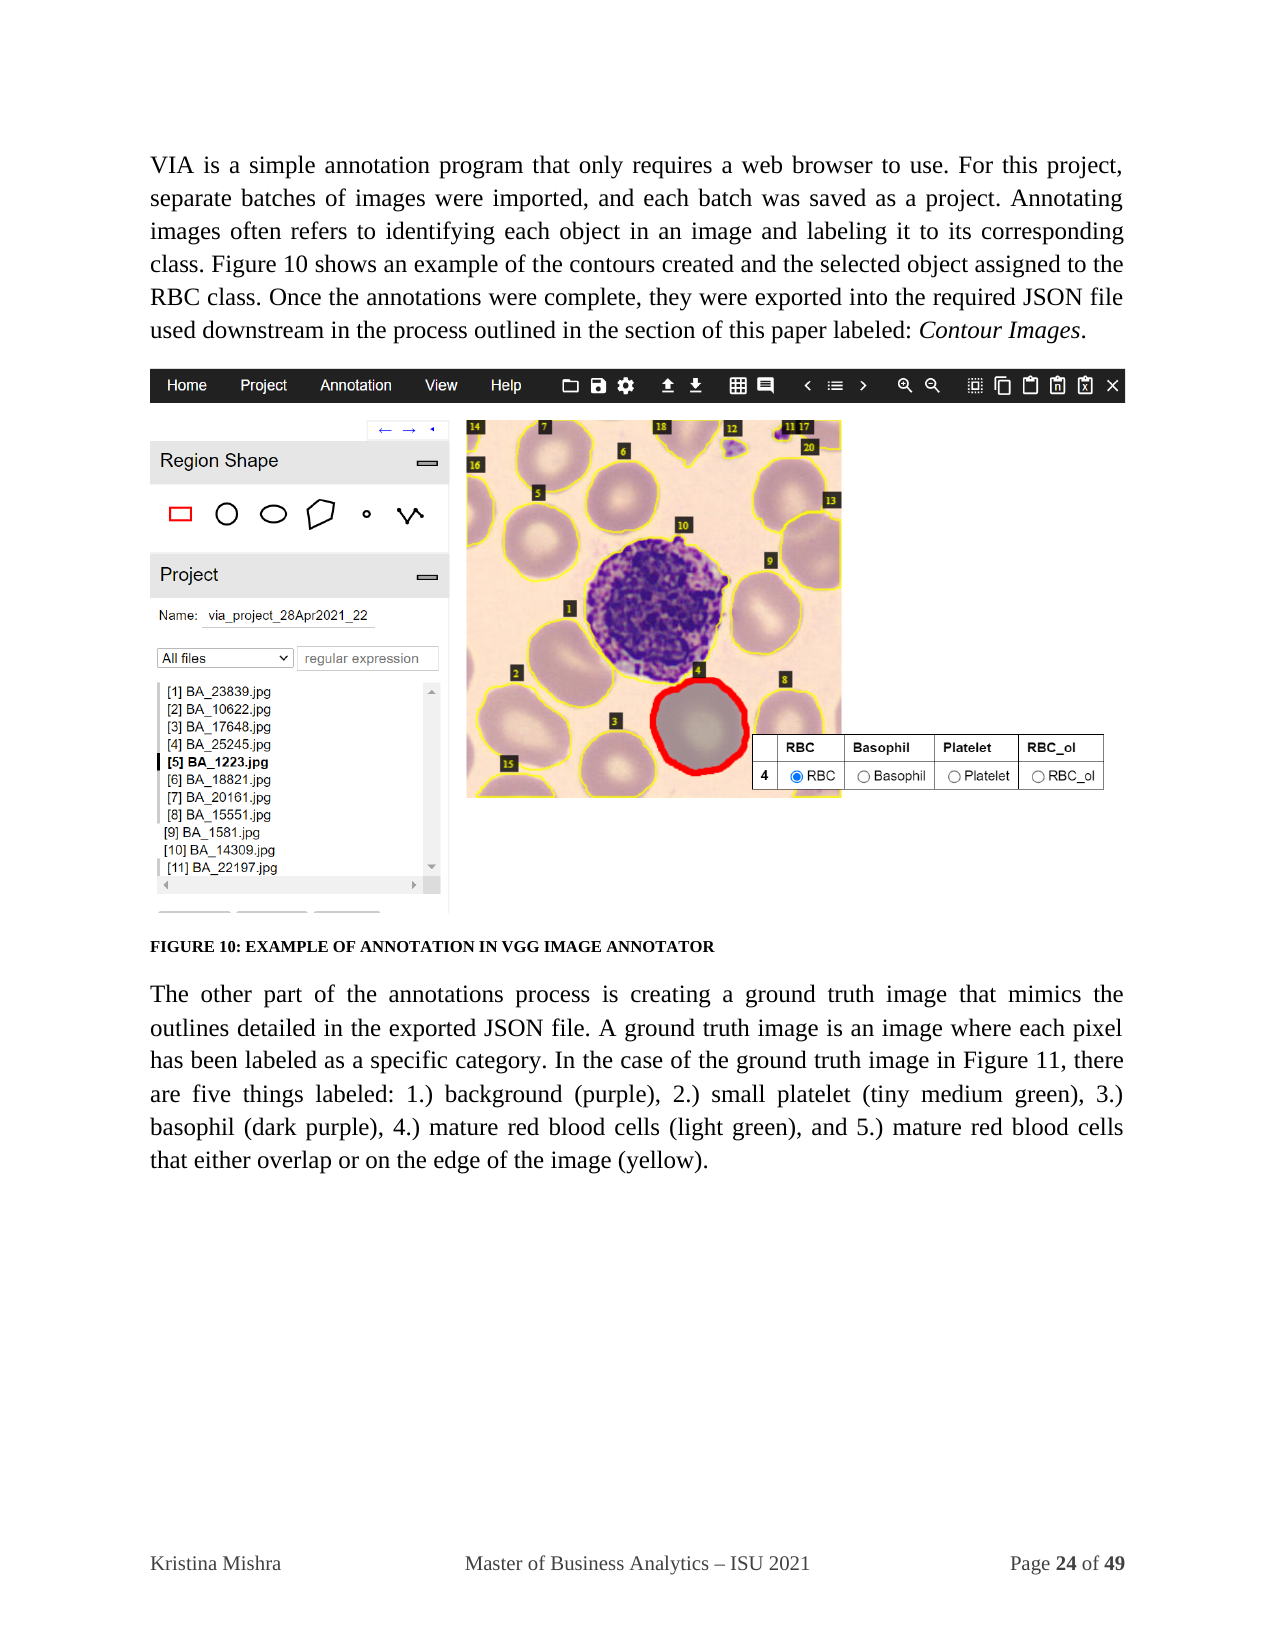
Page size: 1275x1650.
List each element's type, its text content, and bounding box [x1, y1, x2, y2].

text The other part of the annotations process is creating a ground truth image that mimics the outlines detailed in the exported JSON file. A ground truth image is an image where each pixel has been labeled as a specific category. In the case of the ground truth image in Figure 11, there are five things labeled: 1.) background (purple), 2.) small platelet (tiny medium green), 3.) basophil (dark purple), 4.) mature red blood cells (light green), and 5.) mature red blood cells that either overlap or on the edge of the image (yellow). [150, 979, 1125, 1173]
text VIA is a simple annotation program that only requires a web browser to use. For this project, separate batches of images were imported, and each batch was saved as a project. Annotating images often refers to identifying each object in an image and labeling it to its corresponding class. Figure 10 shows an example of the contours created and the selected object assigned to the RBC class. Once the annotations were complete, they were exported into the required JSON file used downstream in the process outlined in the section of this paper labeled: Contour Images. [150, 150, 1125, 344]
picture [150, 368, 1125, 913]
